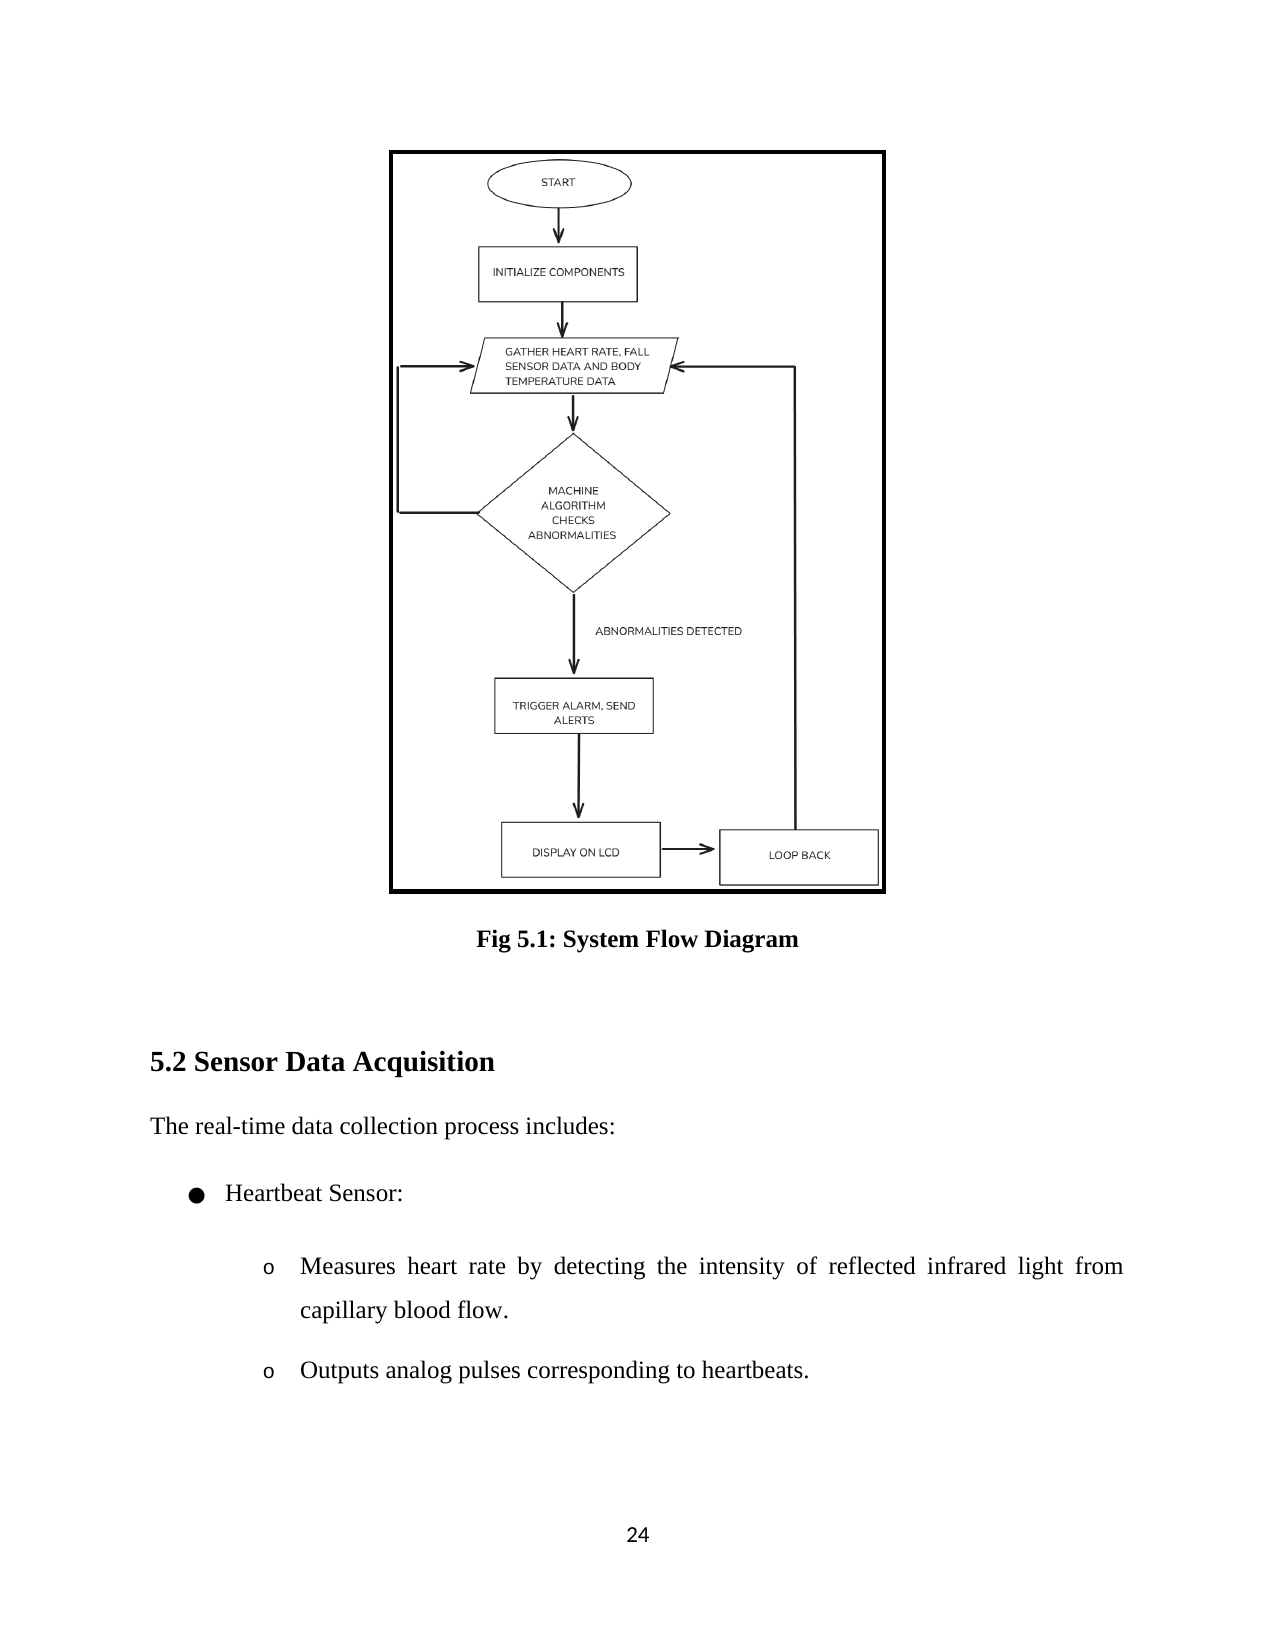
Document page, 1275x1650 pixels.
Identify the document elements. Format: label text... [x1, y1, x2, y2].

list Heartbeat Sensor: [187, 1171, 1125, 1213]
text Fig 5.1: System Flow Diagram [150, 924, 1125, 953]
list Outputs analog pulses corresponding to heartbeats. [262, 1355, 1125, 1385]
list Measures heart rate by detecting the intensity of reflected infrared light from capillary blood flow. [262, 1251, 1125, 1324]
picture [393, 154, 882, 889]
text 5.2 Sensor Data Acquisition [150, 1044, 1125, 1077]
text The real-time data collection process includes: [150, 1111, 1125, 1140]
